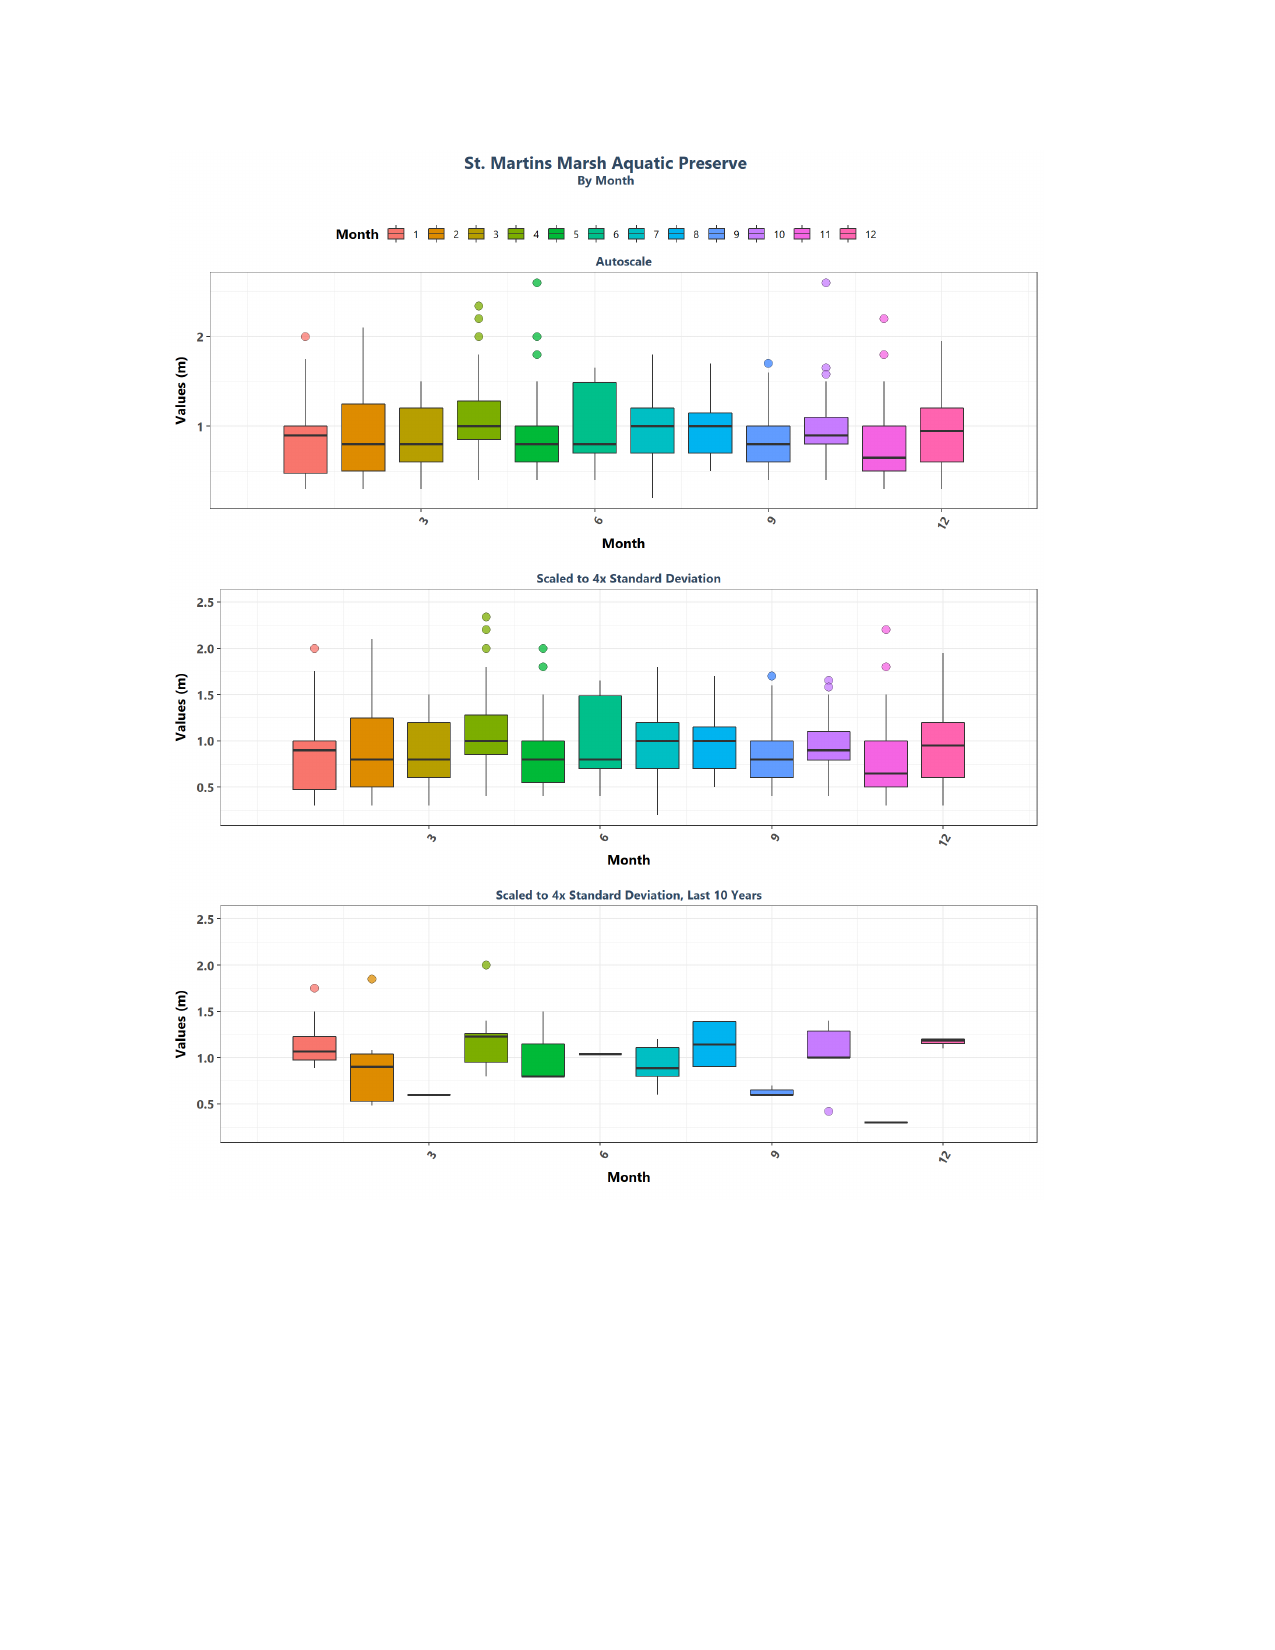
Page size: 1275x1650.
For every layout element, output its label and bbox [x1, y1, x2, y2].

picture [168, 150, 1044, 1200]
